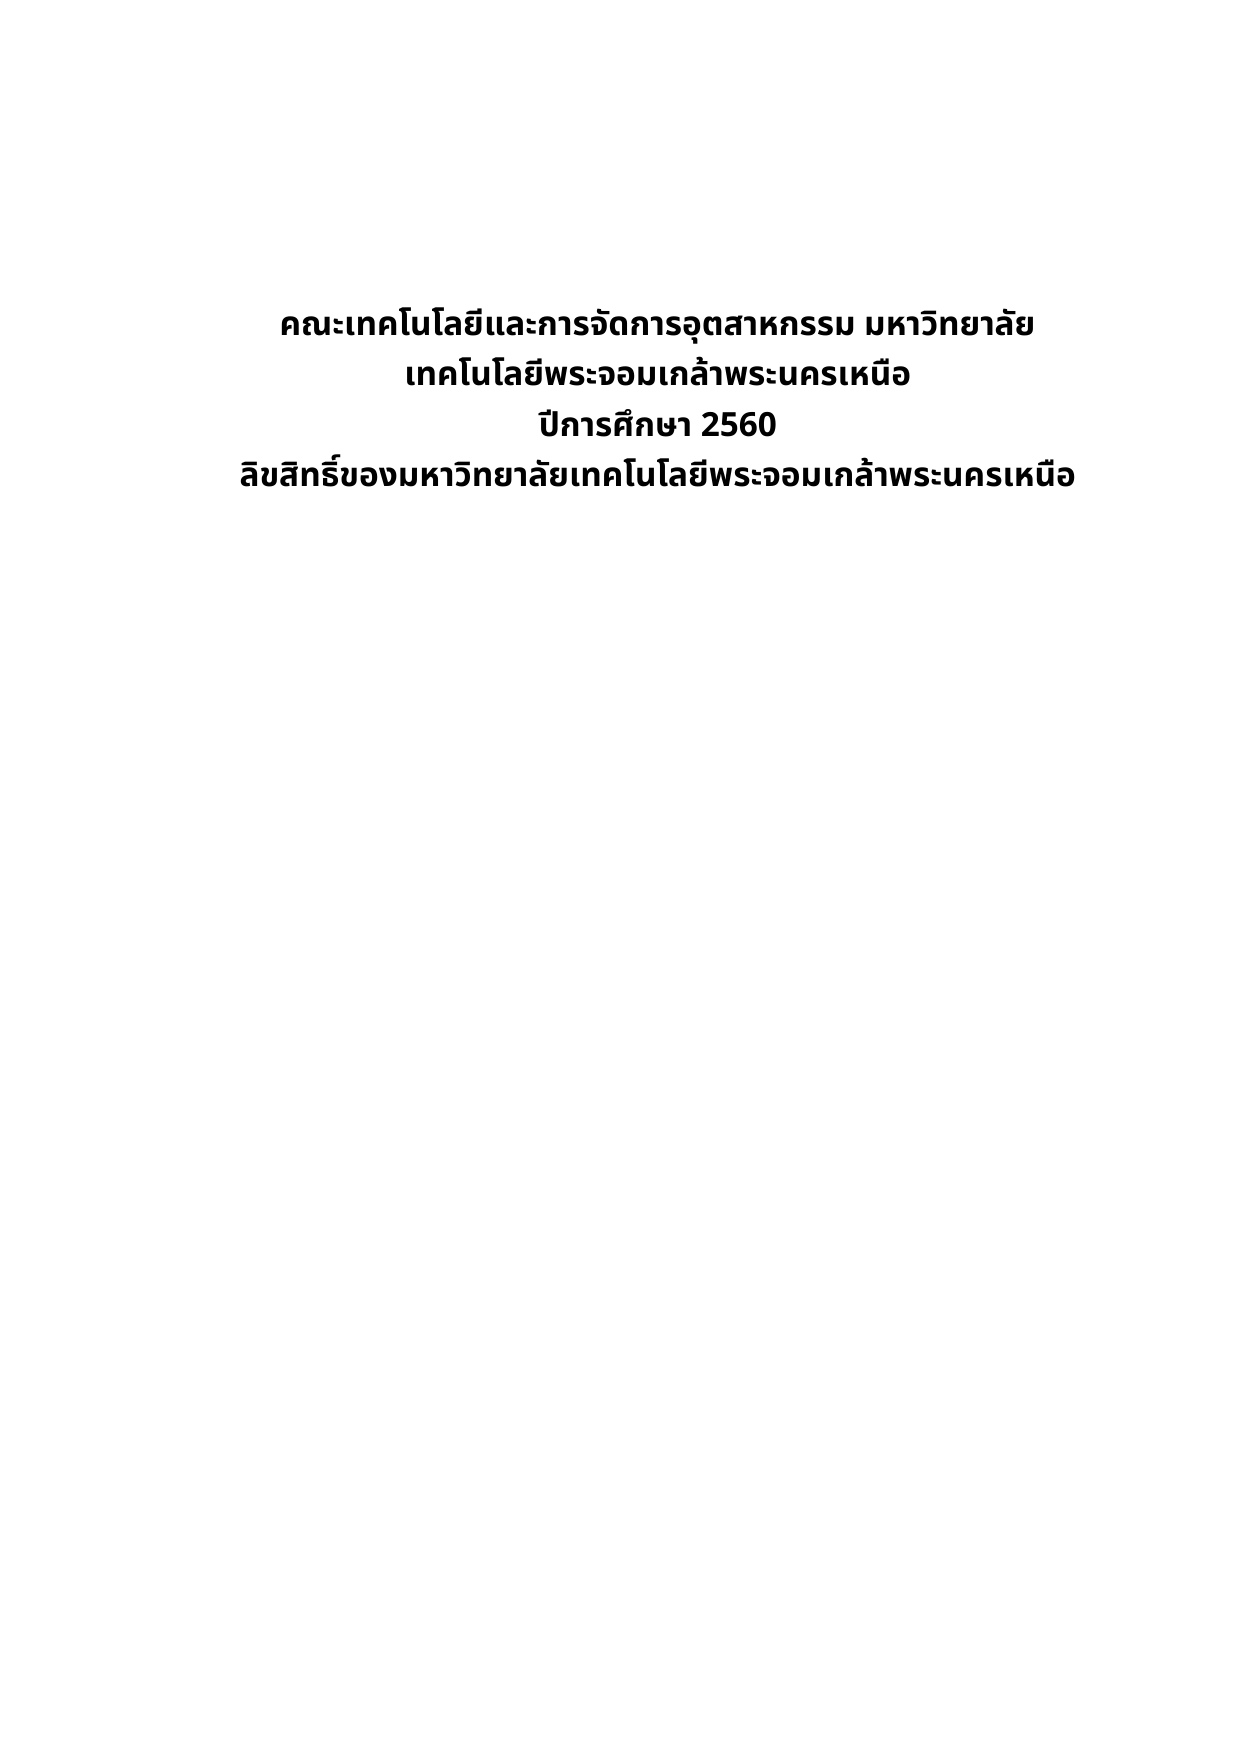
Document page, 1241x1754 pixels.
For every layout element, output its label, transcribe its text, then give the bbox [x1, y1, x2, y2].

text ลิขสิทธิ์ของมหาวิทยาลัยเทคโนโลยีพระจอมเกล้าพระนครเหนือ [225, 451, 1090, 502]
text คณะเทคโนโลยีและการจัดการอุตสาหกรรม มหาวิทยาลัยเทคโนโลยีพระจอมเกล้าพระนครเหนือ [225, 300, 1090, 401]
text ปีการศึกษา 2560 [225, 401, 1090, 451]
